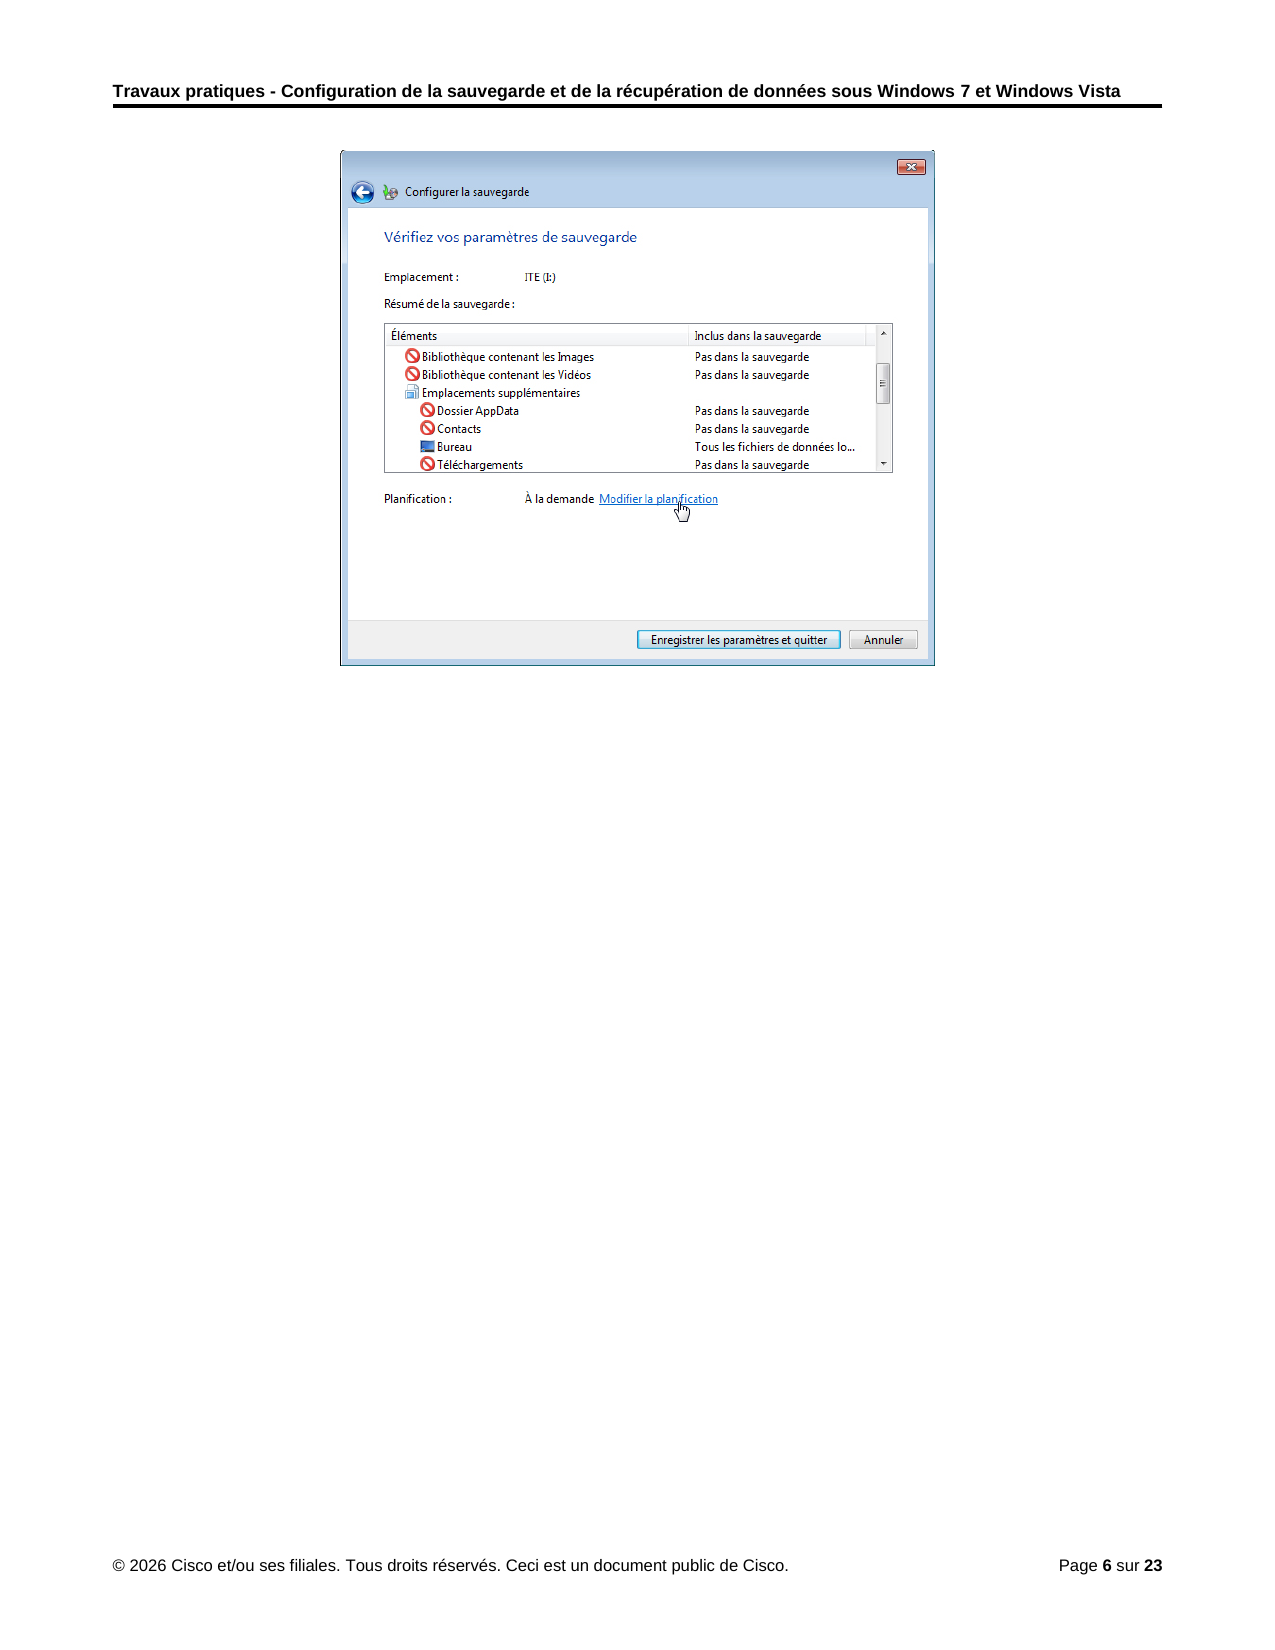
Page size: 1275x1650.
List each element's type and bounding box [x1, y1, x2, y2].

picture [340, 150, 935, 666]
